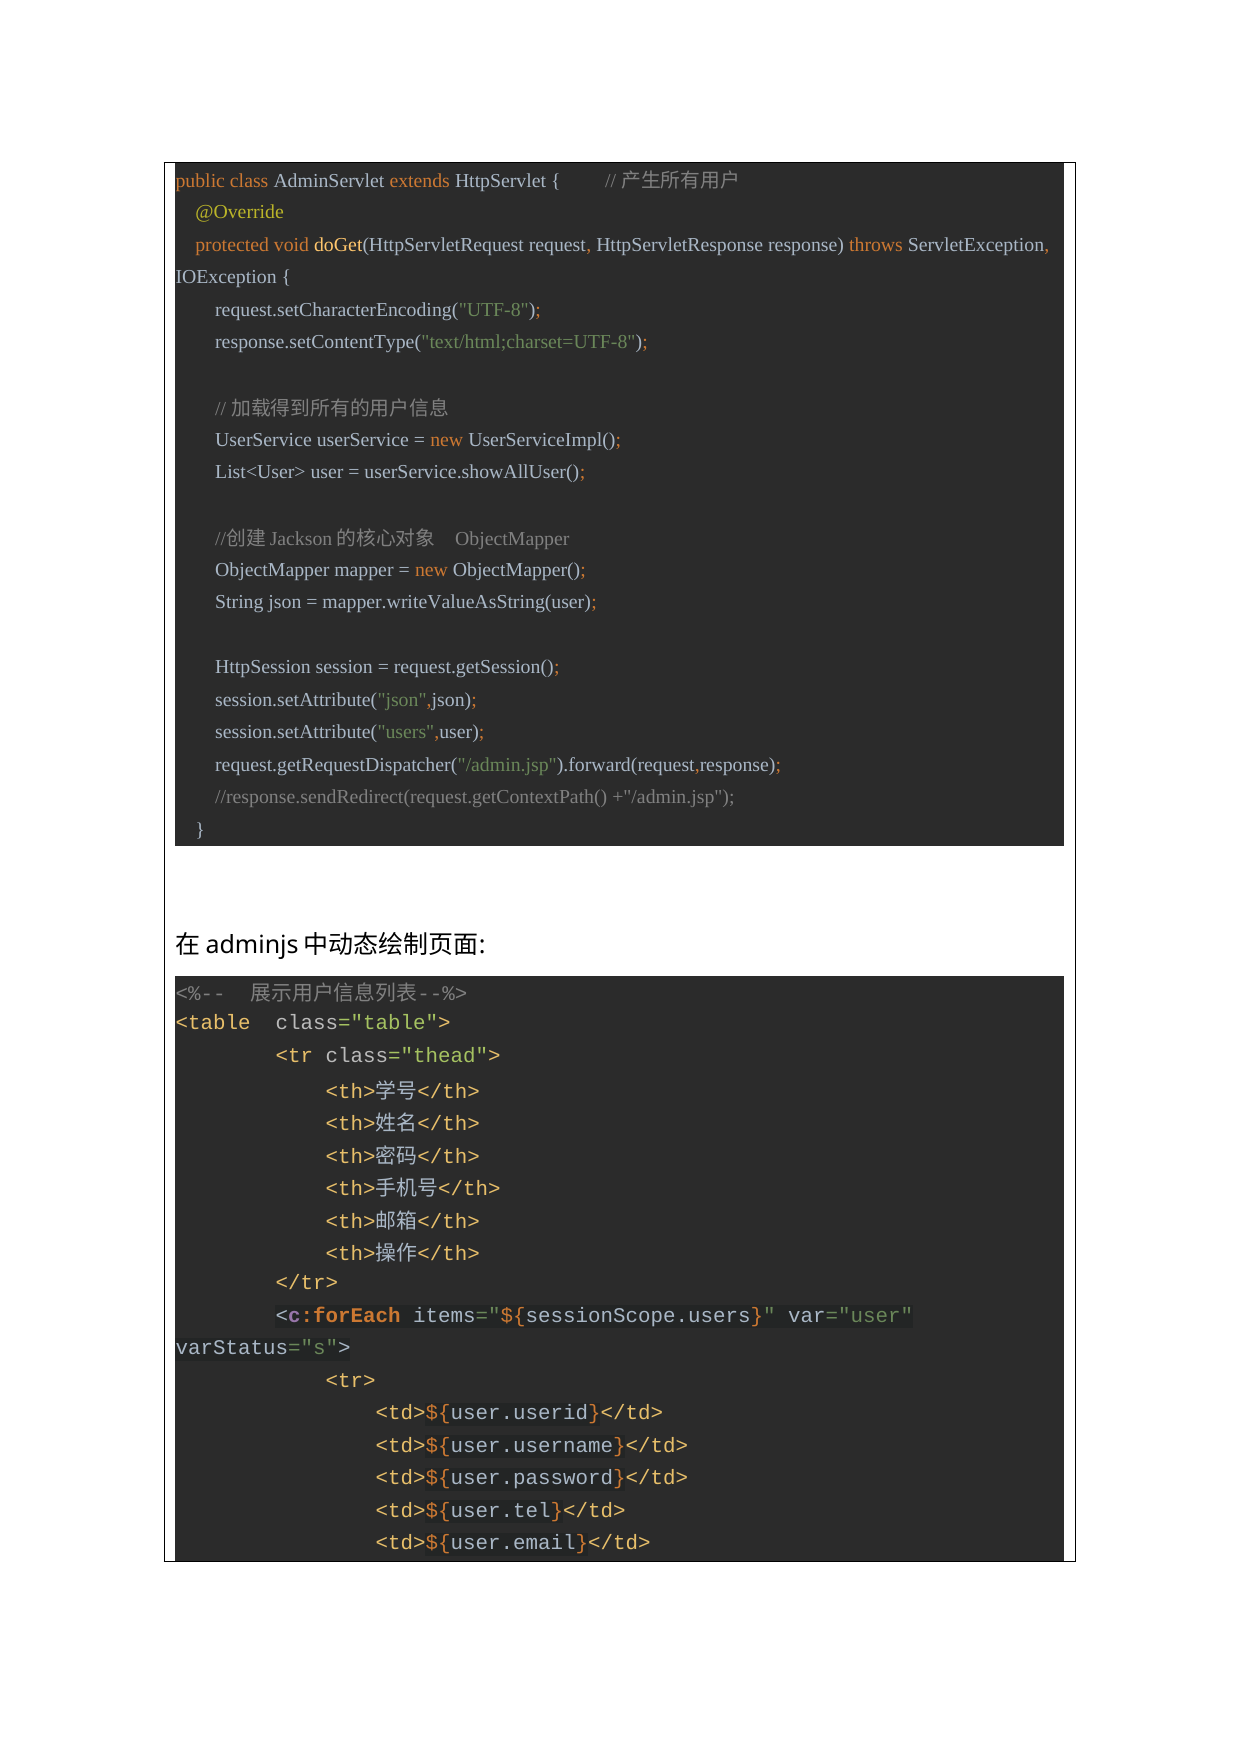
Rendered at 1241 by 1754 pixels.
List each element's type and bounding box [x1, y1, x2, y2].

table_cell [165, 163, 1075, 1561]
